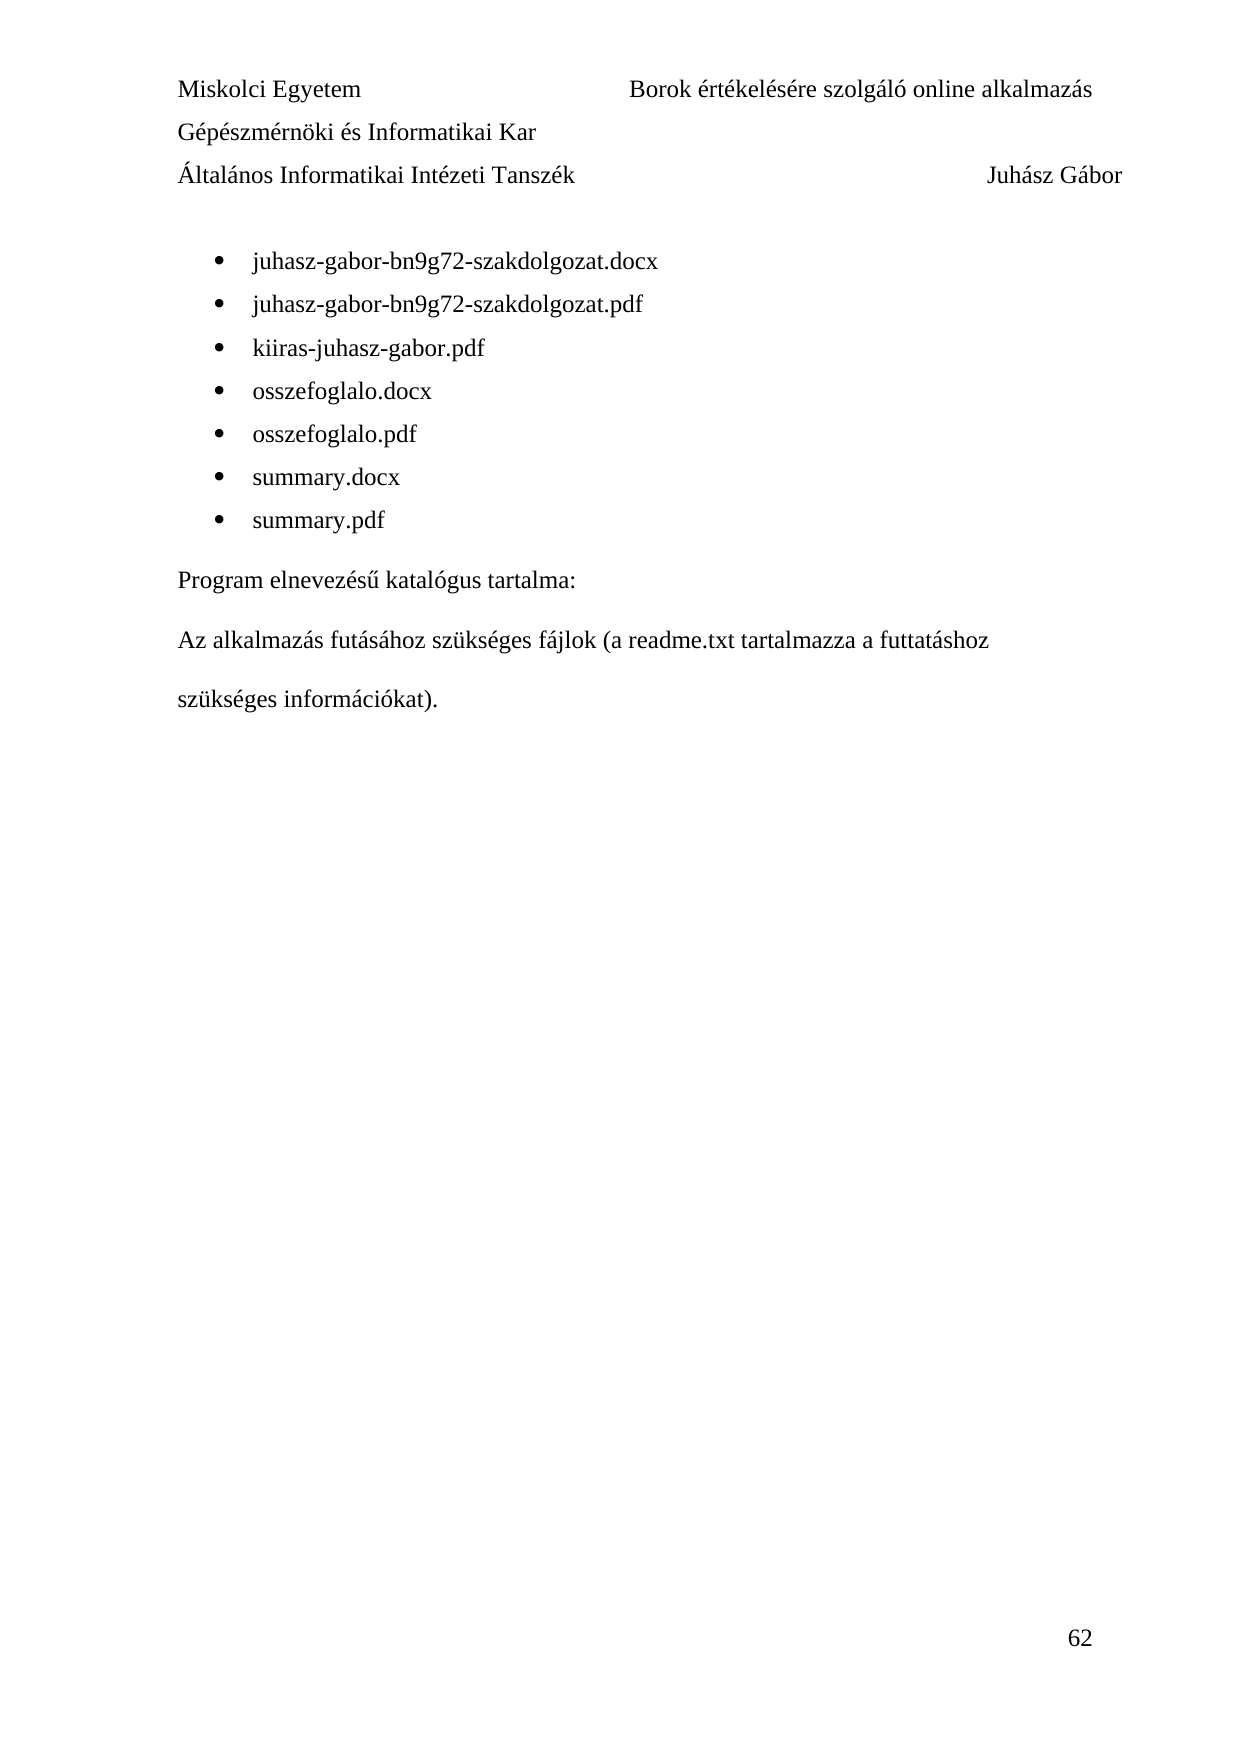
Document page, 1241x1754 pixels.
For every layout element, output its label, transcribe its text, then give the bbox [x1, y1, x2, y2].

list kiiras-juhasz-gabor.pdf [215, 333, 1092, 361]
text Az alkalmazás futásához szükséges fájlok (a readme.txt tartalmazza a futtatáshoz [177, 625, 1092, 653]
list osszefoglalo.docx [215, 376, 1092, 404]
list summary.pdf [215, 505, 1092, 534]
list osszefoglalo.pdf [215, 419, 1092, 448]
list juhasz-gabor-bn9g72-szakdolgozat.pdf [215, 289, 1092, 318]
list summary.docx [215, 462, 1092, 491]
list juhasz-gabor-bn9g72-szakdolgozat.docx [215, 246, 1092, 275]
text Program elnevezésű katalógus tartalma: [177, 565, 1092, 594]
text szükséges információkat). [177, 684, 1092, 713]
